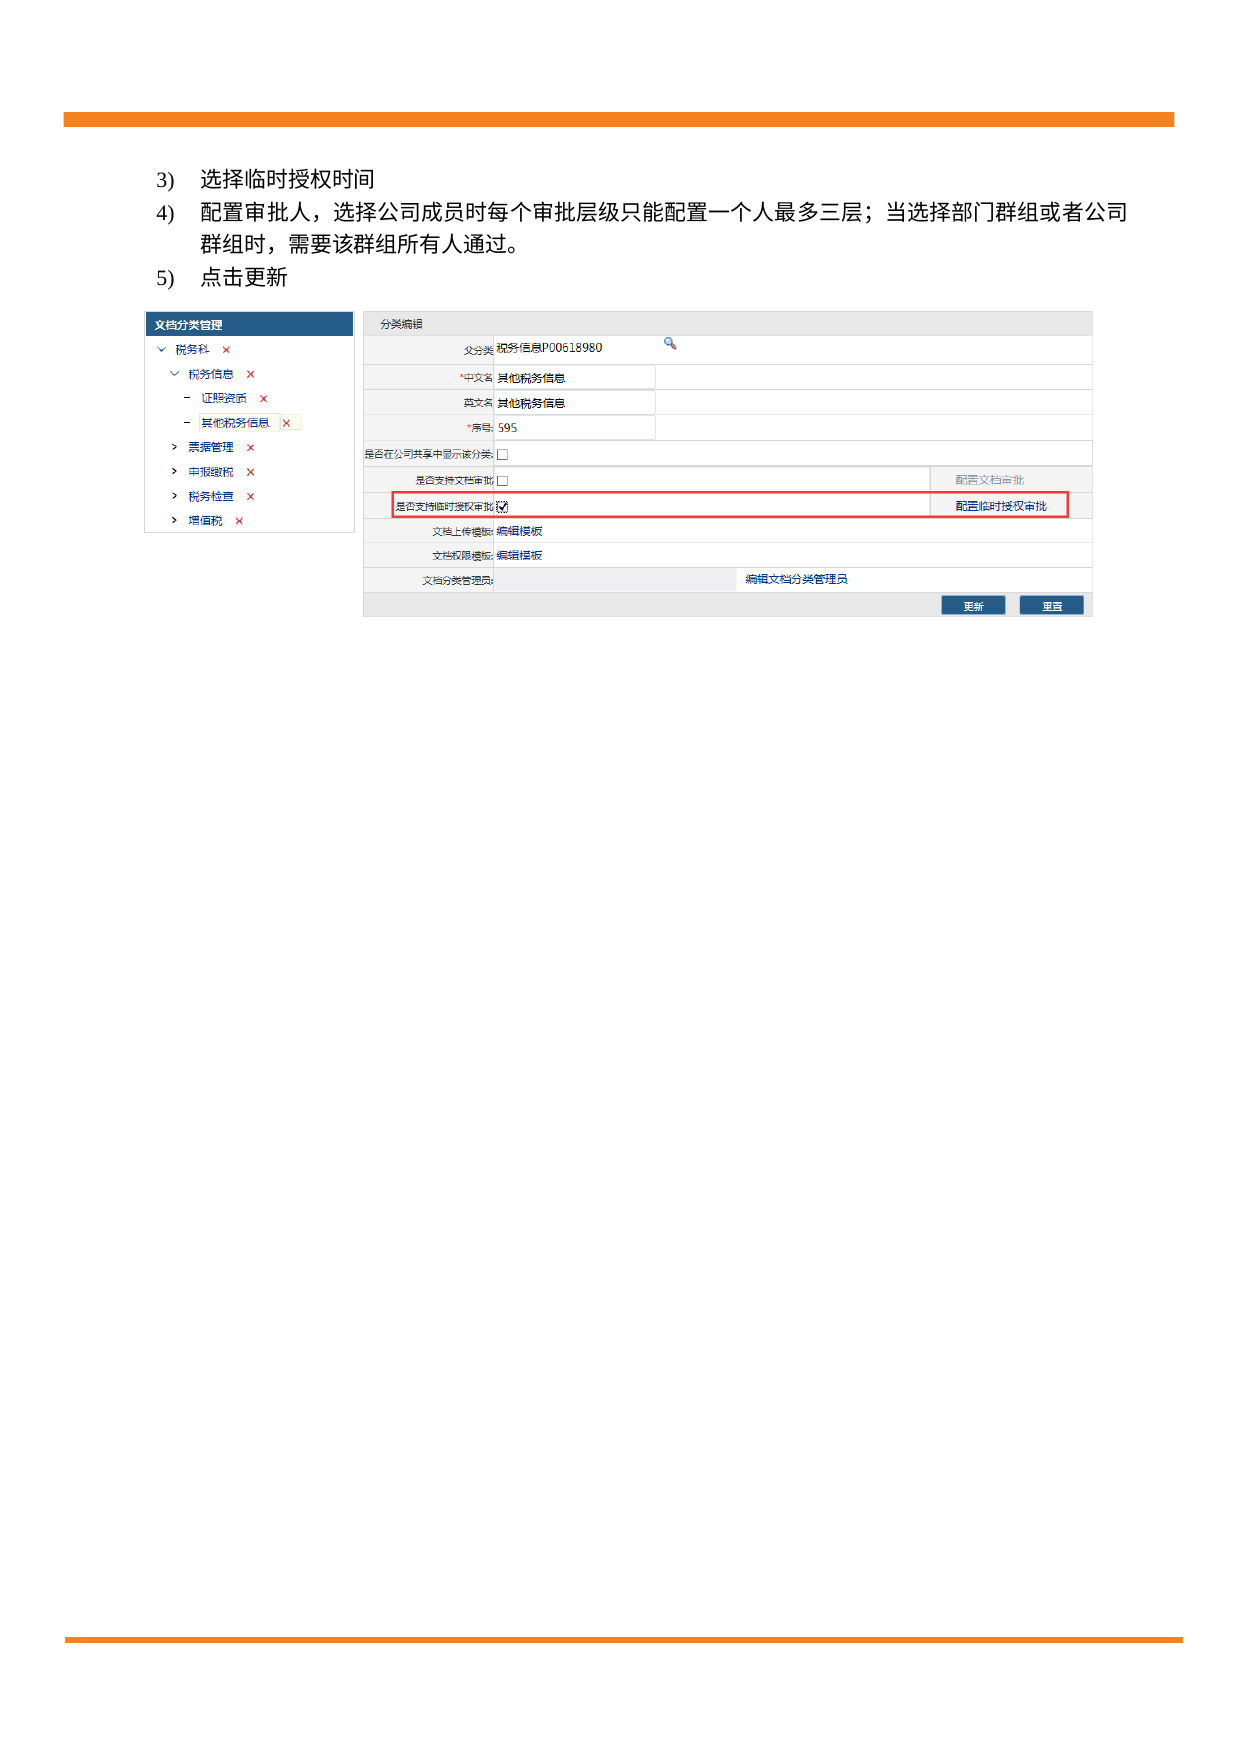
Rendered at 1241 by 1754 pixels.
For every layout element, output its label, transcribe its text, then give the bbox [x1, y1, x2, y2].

list 点击更新 [156, 259, 1128, 292]
list 选择临时授权时间 [156, 162, 1128, 194]
picture [112, 292, 1127, 639]
list 配置审批人，选择公司成员时每个审批层级只能配置一个人最多三层；当选择部门群组或者公司群组时，需要该群组所有人通过。 [156, 194, 1128, 259]
picture [63, 112, 1175, 127]
